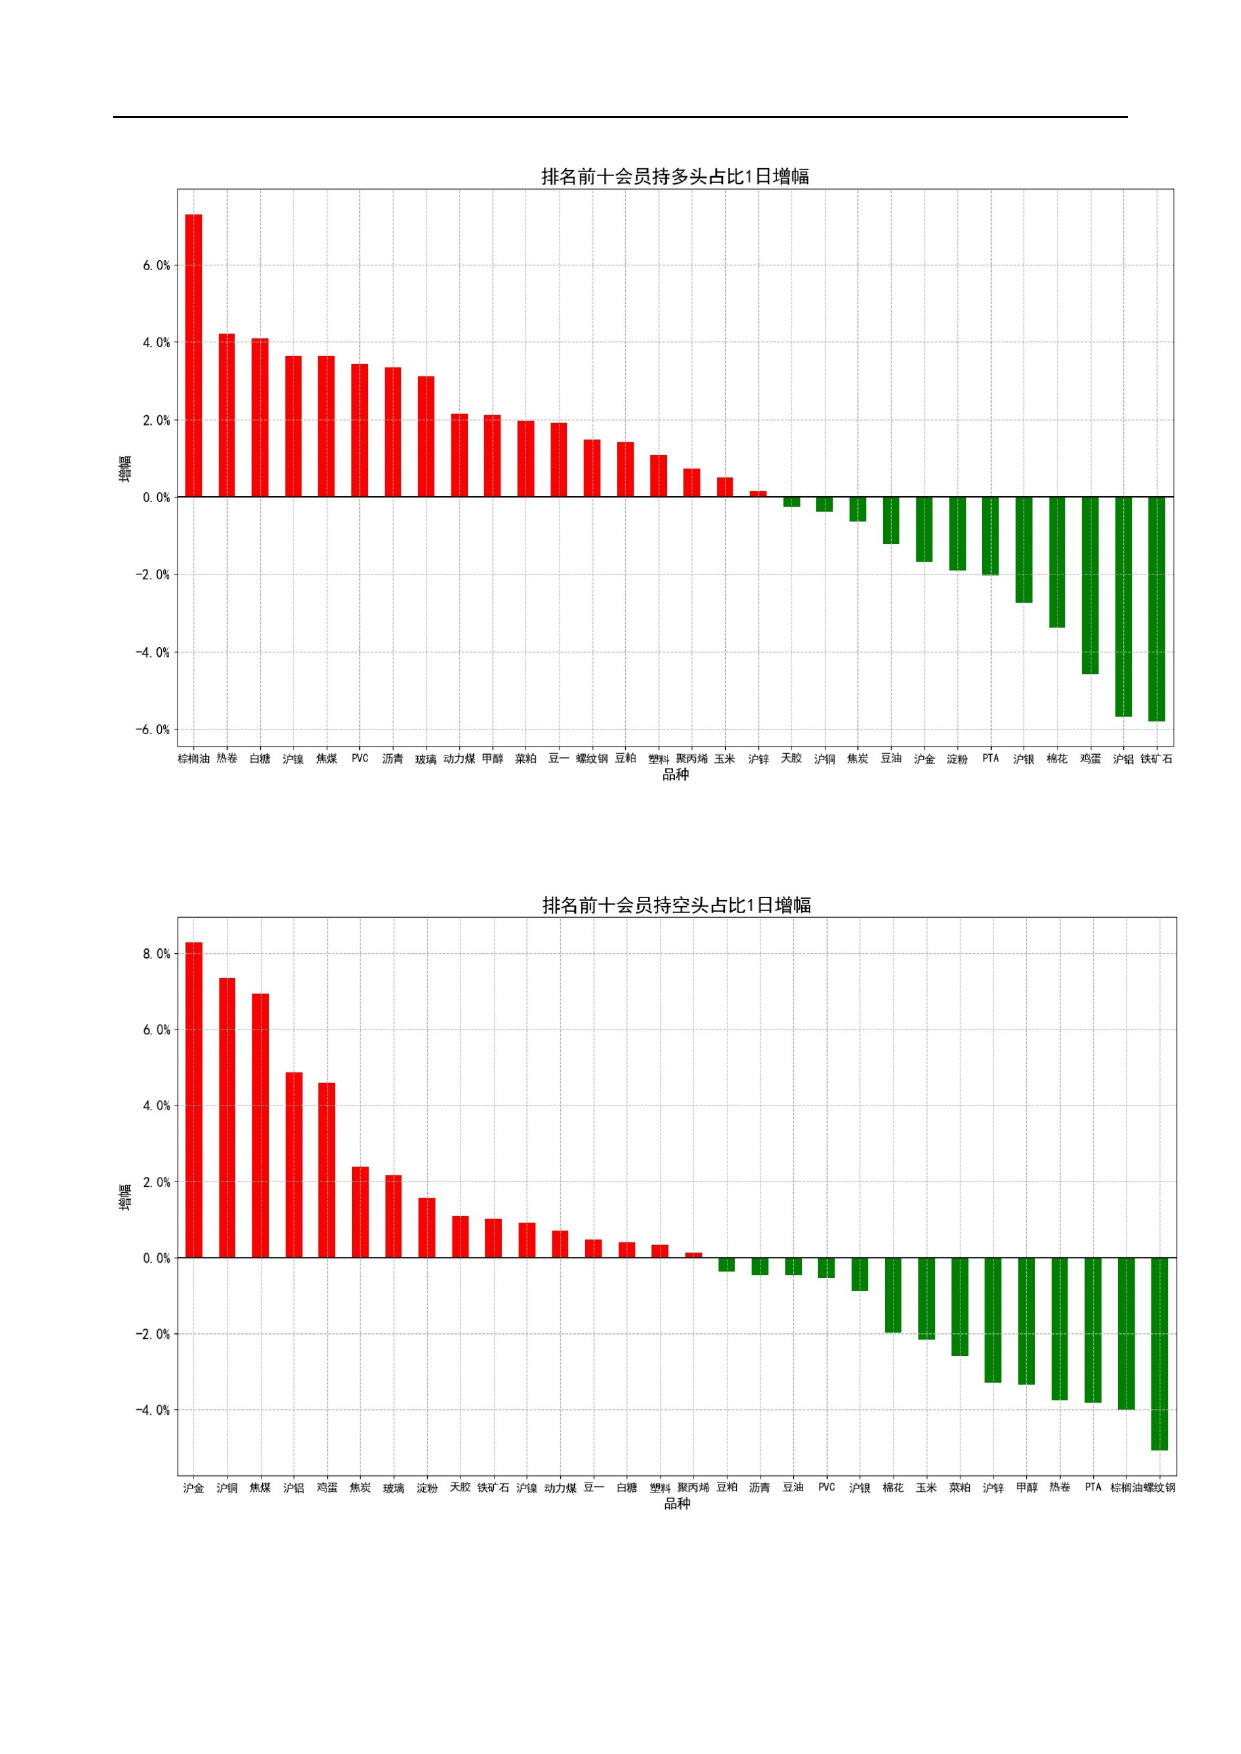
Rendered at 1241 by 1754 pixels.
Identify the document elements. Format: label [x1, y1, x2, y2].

picture [112, 889, 1185, 1516]
picture [112, 162, 1182, 787]
